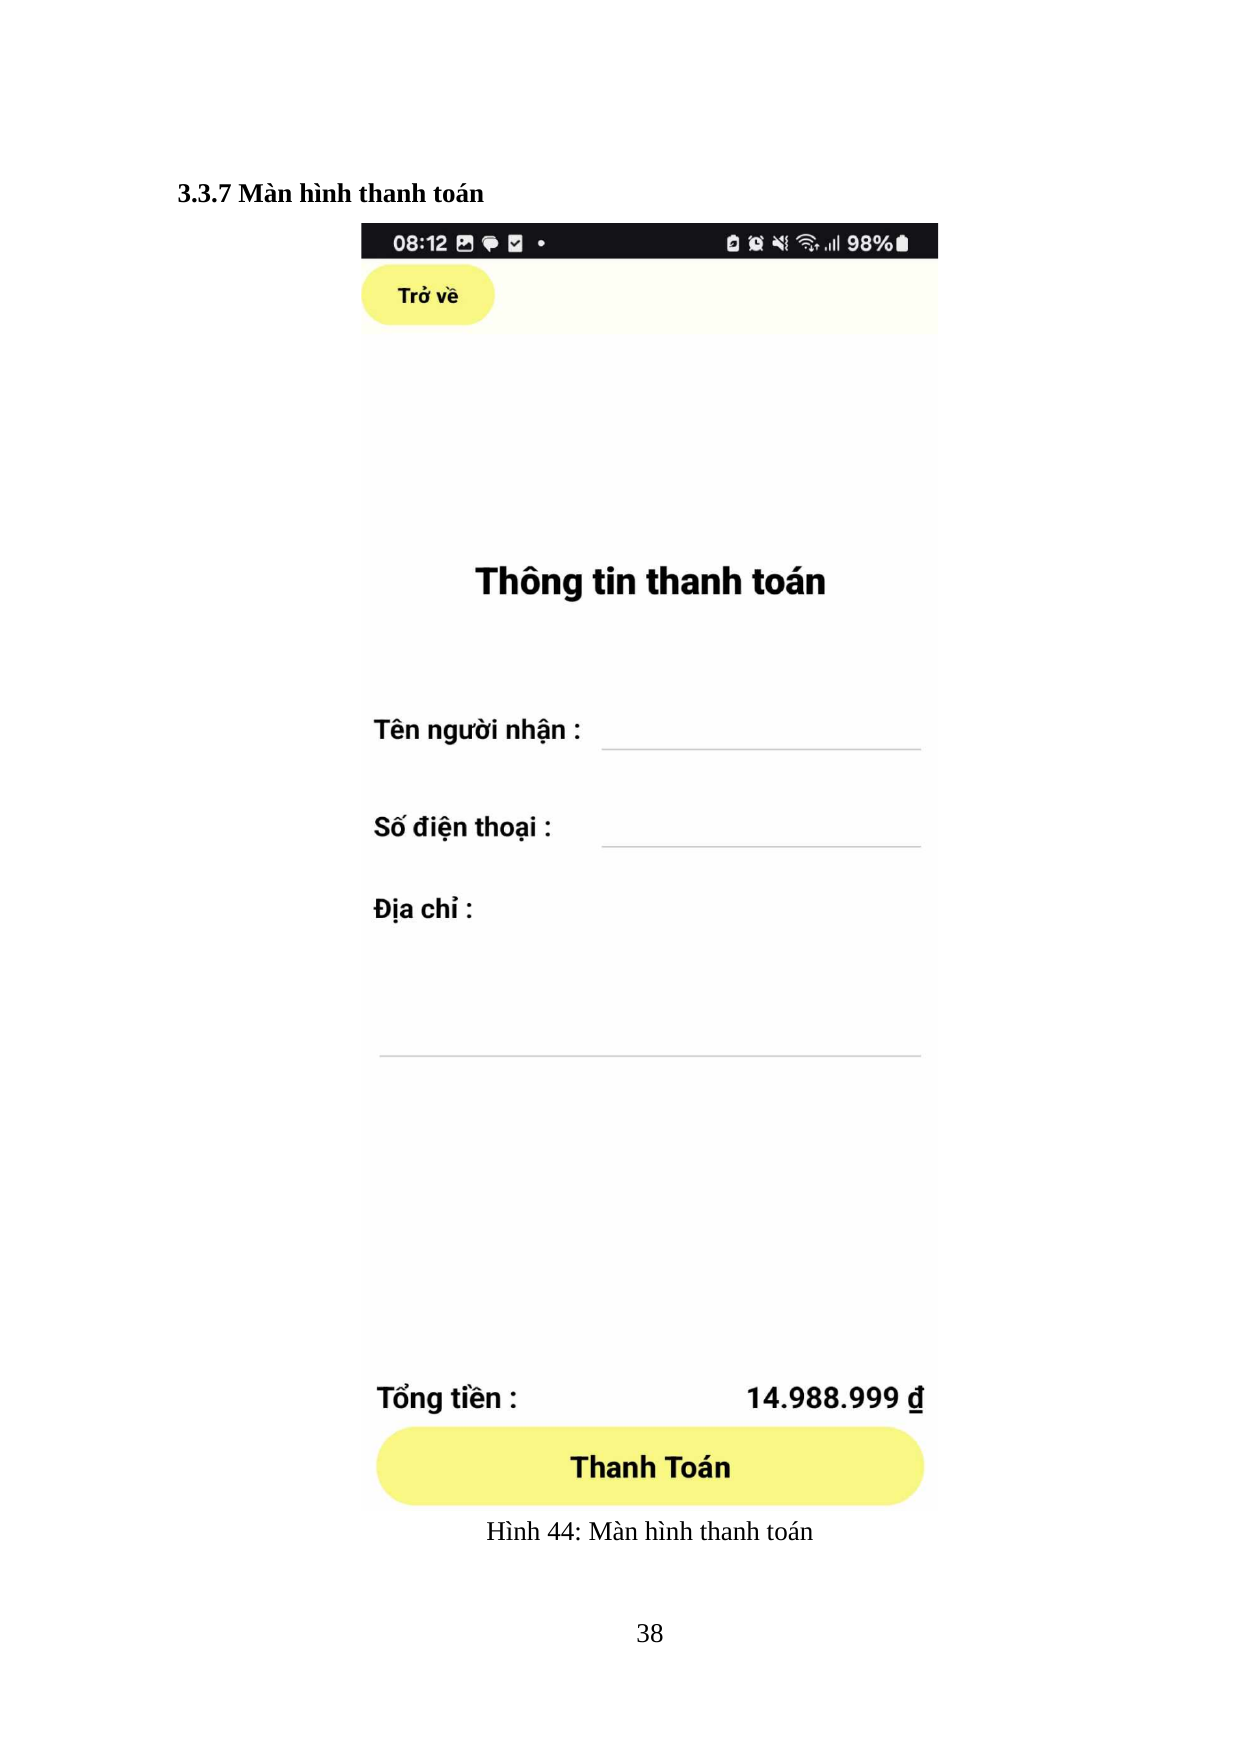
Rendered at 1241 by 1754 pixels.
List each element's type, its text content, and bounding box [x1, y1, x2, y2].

text Hình 44: Màn hình thanh toán [177, 1516, 1122, 1547]
subtitle 3.3.7 Màn hình thanh toán [177, 177, 1122, 208]
picture [361, 223, 939, 1511]
